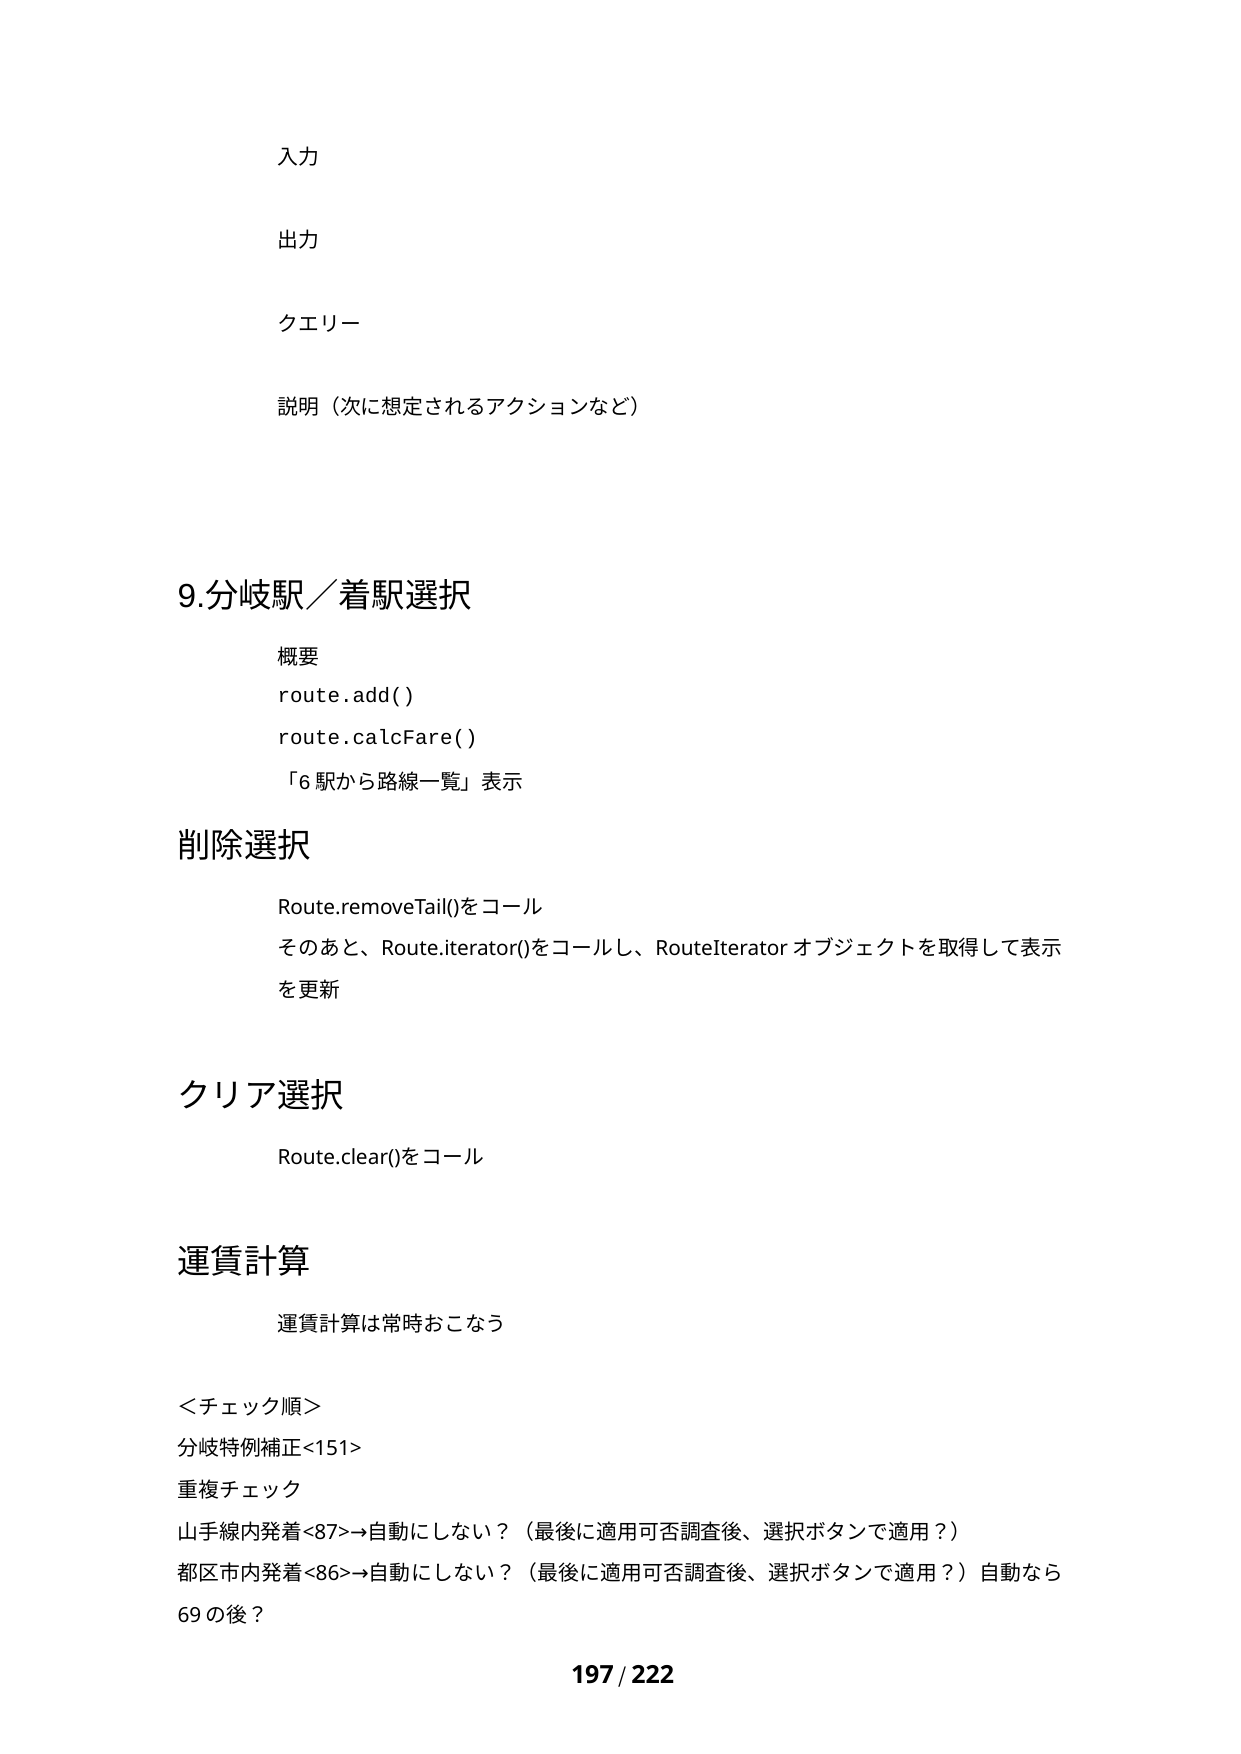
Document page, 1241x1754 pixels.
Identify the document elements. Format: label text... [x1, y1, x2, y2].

text 運賃計算は常時おこなう [277, 1301, 1063, 1343]
text 分岐特例補正<151> [177, 1426, 1063, 1468]
text 「6駅から路線一覧」表示 [277, 759, 1063, 801]
subtitle クリア選択 [177, 1051, 1063, 1134]
text 出力 [277, 218, 1063, 259]
text Route.removeTail()をコール [277, 884, 1063, 926]
text 入力 [277, 134, 1063, 176]
text 都区市内発着<86>→自動にしない？（最後に適用可否調査後、選択ボタンで適用？）自動なら69の後？ [177, 1551, 1063, 1634]
subtitle 運賃計算 [177, 1218, 1063, 1301]
text クエリー [277, 301, 1063, 343]
text route.add() [277, 676, 1063, 718]
subtitle 9.分岐駅／着駅選択 [177, 551, 1063, 634]
text 山手線内発着<87>→自動にしない？（最後に適用可否調査後、選択ボタンで適用？） [177, 1509, 1063, 1551]
text 重複チェック [177, 1468, 1063, 1509]
text ＜チェック順＞ [177, 1384, 1063, 1426]
subtitle 削除選択 [177, 801, 1063, 884]
text 概要 [277, 634, 1063, 676]
text そのあと、Route.iterator()をコールし、RouteIteratorオブジェクトを取得して表示を更新 [277, 926, 1063, 1009]
text Route.clear()をコール [277, 1134, 1063, 1176]
text 説明（次に想定されるアクションなど） [277, 384, 1063, 426]
text route.calcFare() [277, 718, 1063, 759]
